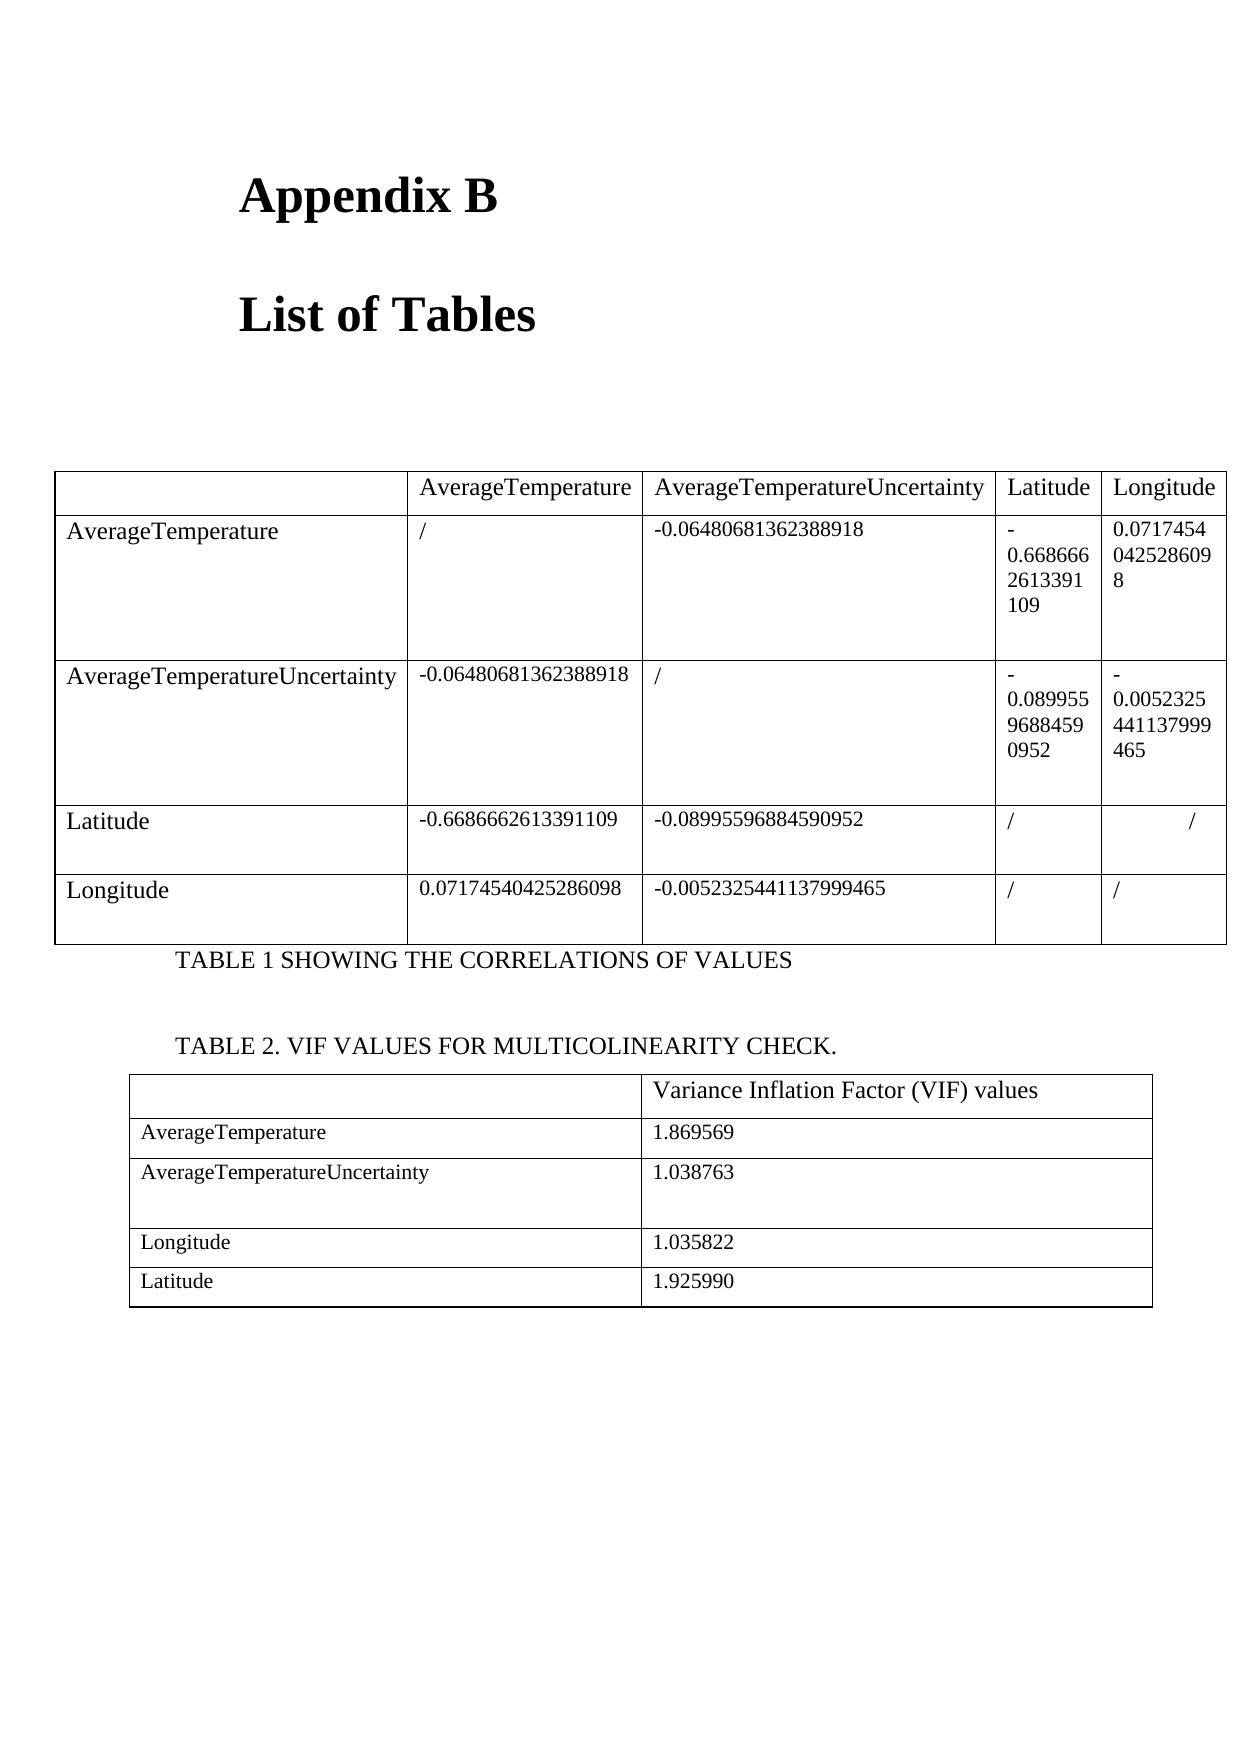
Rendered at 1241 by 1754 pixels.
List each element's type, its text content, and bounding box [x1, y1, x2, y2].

table_cell AverageTemperatureUncertainty [56, 661, 407, 805]
table_cell / [408, 516, 642, 660]
table_cell 0.07174540425286098 [408, 875, 642, 944]
table_cell Latitude [56, 806, 407, 874]
table_cell -0.0052325441137999465 [1102, 661, 1226, 805]
table_cell AverageTemperature [130, 1119, 641, 1158]
table_cell Longitude [56, 875, 407, 944]
table_cell 1.869569 [642, 1119, 1152, 1158]
table_cell -0.06480681362388918 [408, 661, 642, 805]
table_cell AverageTemperature [56, 516, 407, 660]
table_cell 1.925990 [642, 1268, 1152, 1306]
table_header [56, 472, 407, 515]
table_cell -0.08995596884590952 [996, 661, 1101, 805]
subtitle Appendix B [238, 164, 1107, 223]
table_cell Latitude [130, 1268, 641, 1306]
text TABLE 1 SHOWING THE CORRELATIONS OF VALUES [175, 945, 1107, 973]
table_cell -0.06480681362388918 [643, 516, 995, 660]
table_header AverageTemperatureUncertainty [643, 472, 995, 515]
table_cell / [996, 875, 1101, 944]
table_cell -0.08995596884590952 [643, 806, 995, 874]
table_cell / [1102, 806, 1226, 874]
text List of Tables [238, 283, 1107, 342]
table_cell / [996, 806, 1101, 874]
table_cell Longitude [130, 1229, 641, 1267]
table_cell / [1102, 875, 1226, 944]
table_cell -0.0052325441137999465 [643, 875, 995, 944]
table_cell 1.038763 [642, 1159, 1152, 1228]
table_header Variance Inflation Factor (VIF) values [642, 1075, 1152, 1118]
table_header AverageTemperature [408, 472, 642, 515]
table_cell 1.035822 [642, 1229, 1152, 1267]
table_cell / [643, 661, 995, 805]
table_cell 0.07174540425286098 [1102, 516, 1226, 660]
table_cell -0.6686662613391109 [996, 516, 1101, 660]
table_header Latitude [996, 472, 1101, 515]
table_header Longitude [1102, 472, 1226, 515]
table_cell -0.6686662613391109 [408, 806, 642, 874]
table_header [130, 1075, 641, 1118]
text TABLE 2. VIF VALUES FOR MULTICOLINEARITY CHECK. [175, 1031, 1107, 1060]
table_cell AverageTemperatureUncertainty [130, 1159, 641, 1228]
